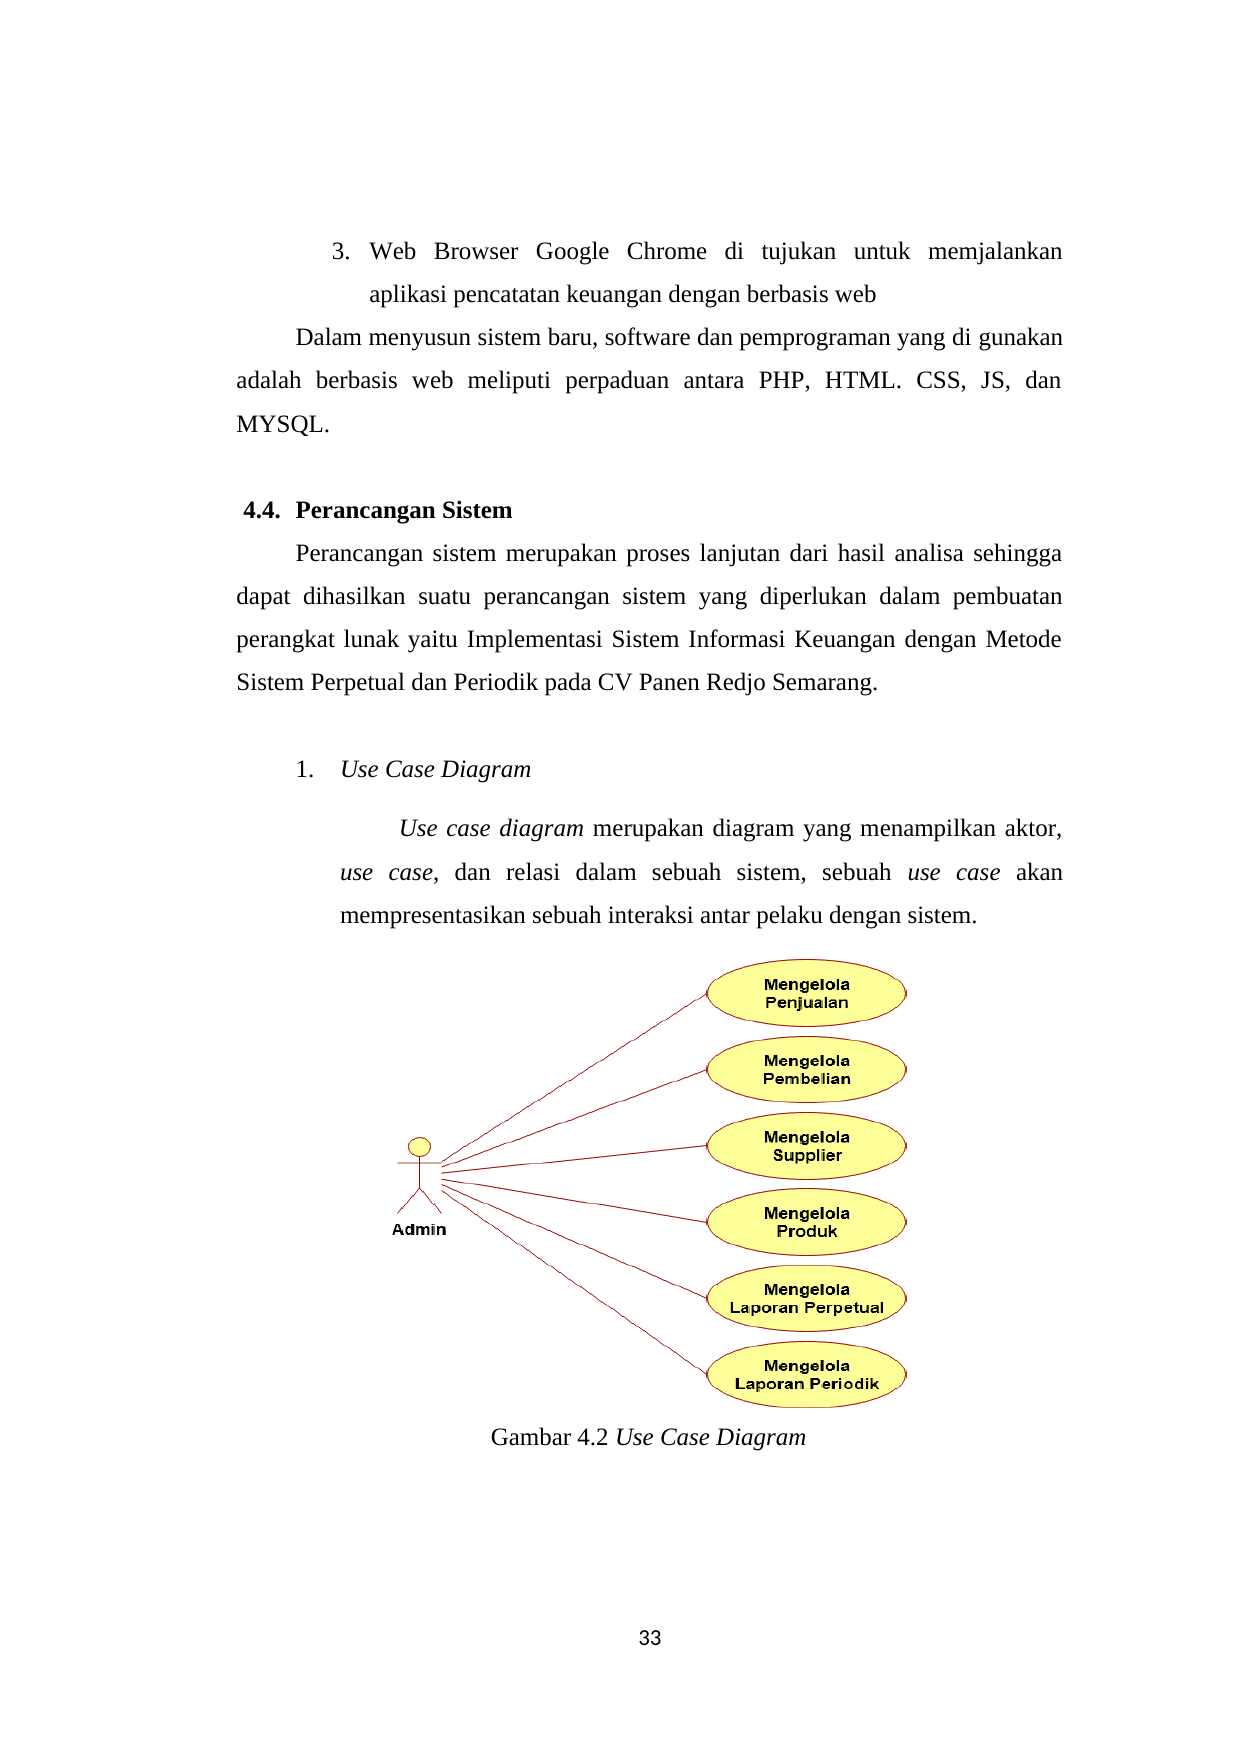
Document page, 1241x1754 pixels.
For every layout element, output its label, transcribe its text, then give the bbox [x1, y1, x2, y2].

picture [392, 959, 907, 1408]
list Perancangan sistem merupakan proses lanjutan dari hasil analisa sehingga dapat dihasilkan suatu perancangan sistem yang diperlukan dalam pembuatan perangkat lunak yaitu Implementasi Sistem Informasi Keuangan dengan Metode Sistem Perpetual dan Periodik pada CV Panen Redjo Semarang. [236, 538, 1063, 696]
list Dalam menyusun sistem baru, software dan pemprograman yang di gunakan adalah berbasis web meliputi perpaduan antara PHP, HTML. CSS, JS, dan MYSQL. [236, 322, 1063, 437]
text Use case diagram merupakan diagram yang menampilkan aktor, use case, dan relasi dalam sebuah sistem, sebuah use case akan mempresentasikan sebuah interaksi antar pelaku dengan sistem. [340, 813, 1063, 928]
list Perancangan Sistem [243, 495, 1063, 524]
list Web Browser Google Chrome di tujukan untuk memjalankan aplikasi pencatatan keuangan dengan berbasis web [332, 236, 1063, 308]
list Gambar 4.2 Use Case Diagram [236, 1422, 1063, 1451]
list Use Case Diagram [295, 754, 1063, 782]
